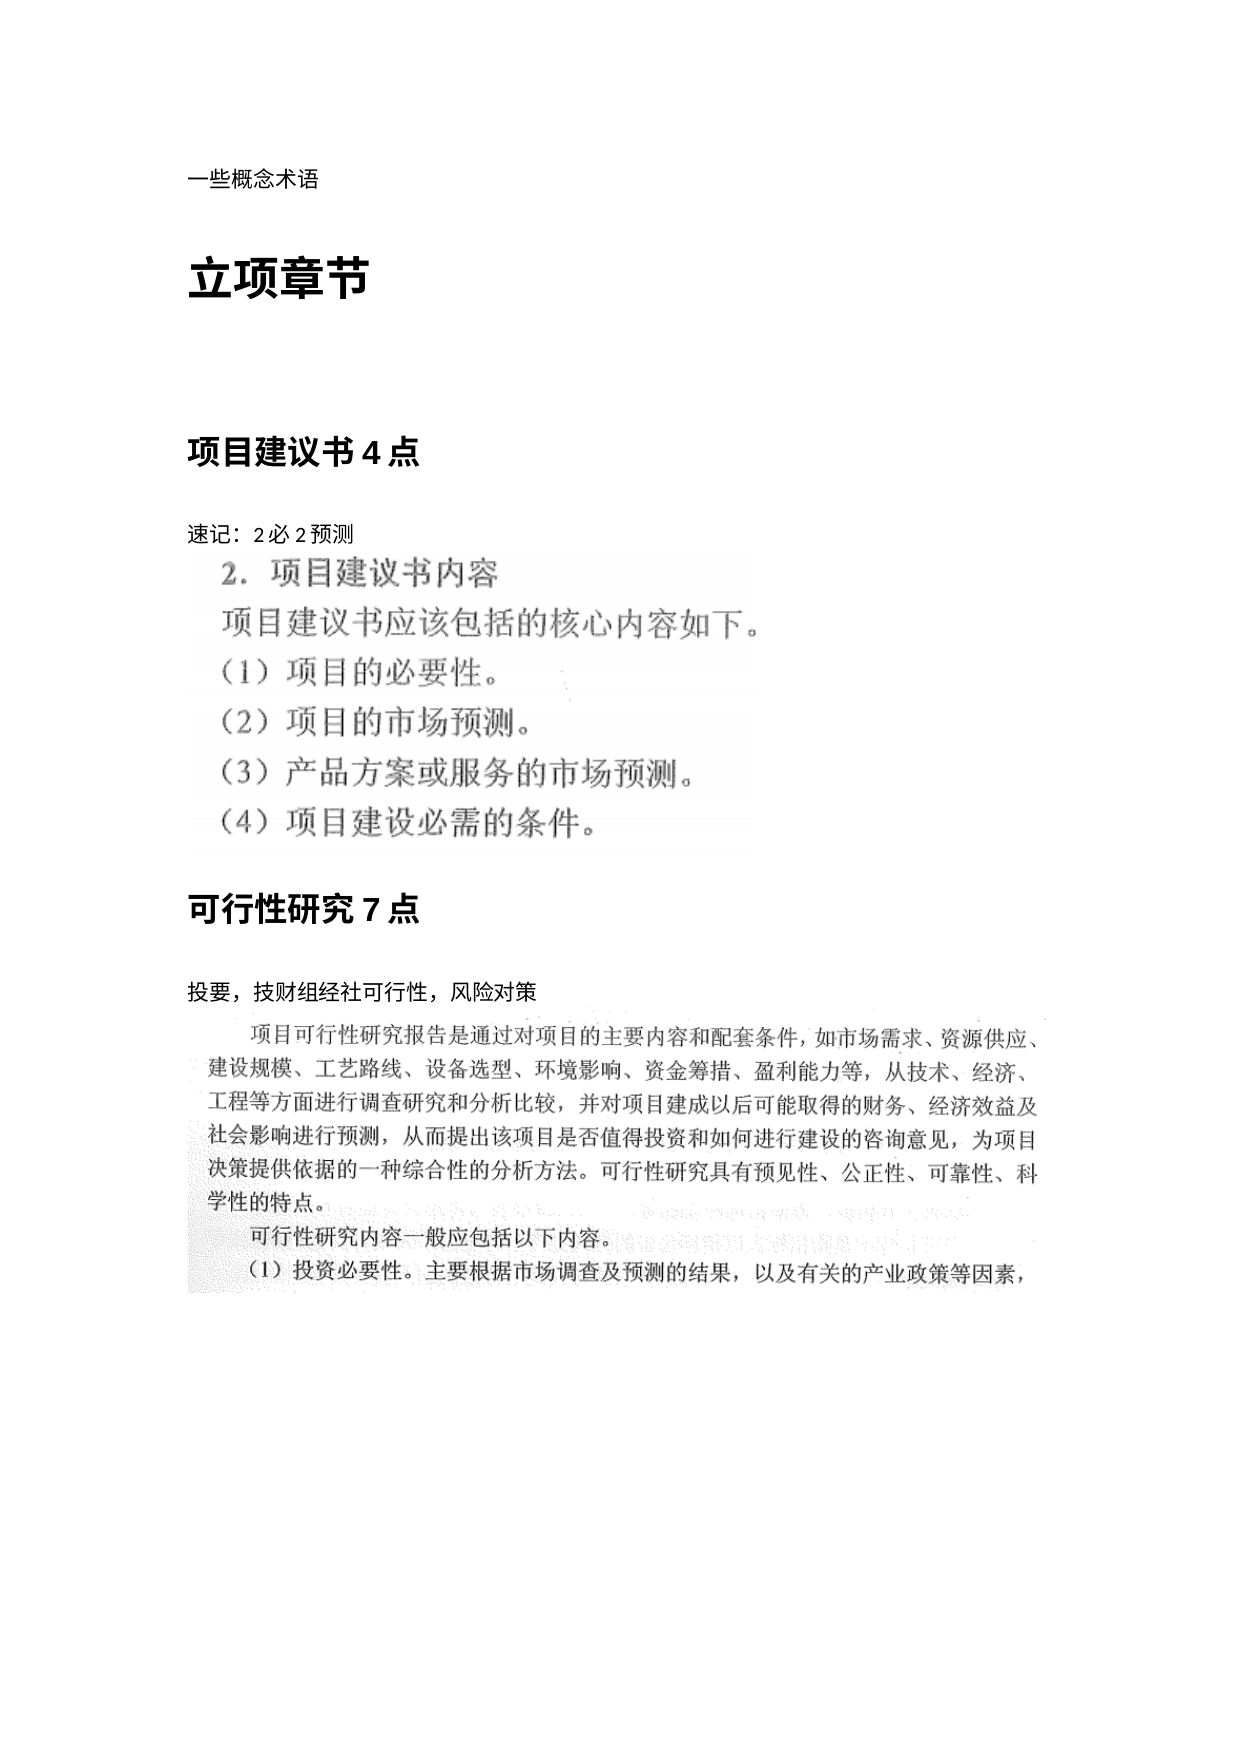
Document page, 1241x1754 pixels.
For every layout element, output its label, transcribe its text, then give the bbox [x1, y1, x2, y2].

text 速记：2必2预测 [187, 517, 1053, 549]
text 一些概念术语 [187, 162, 1053, 194]
subtitle 项目建议书 4点 [187, 417, 1053, 482]
picture [187, 549, 757, 851]
subtitle 立项章节 [187, 227, 1053, 324]
picture [187, 1006, 1052, 1293]
subtitle 可行性研究 7点 [187, 874, 1053, 939]
text 投要，技财组经社可行性，风险对策 [187, 974, 1053, 1007]
